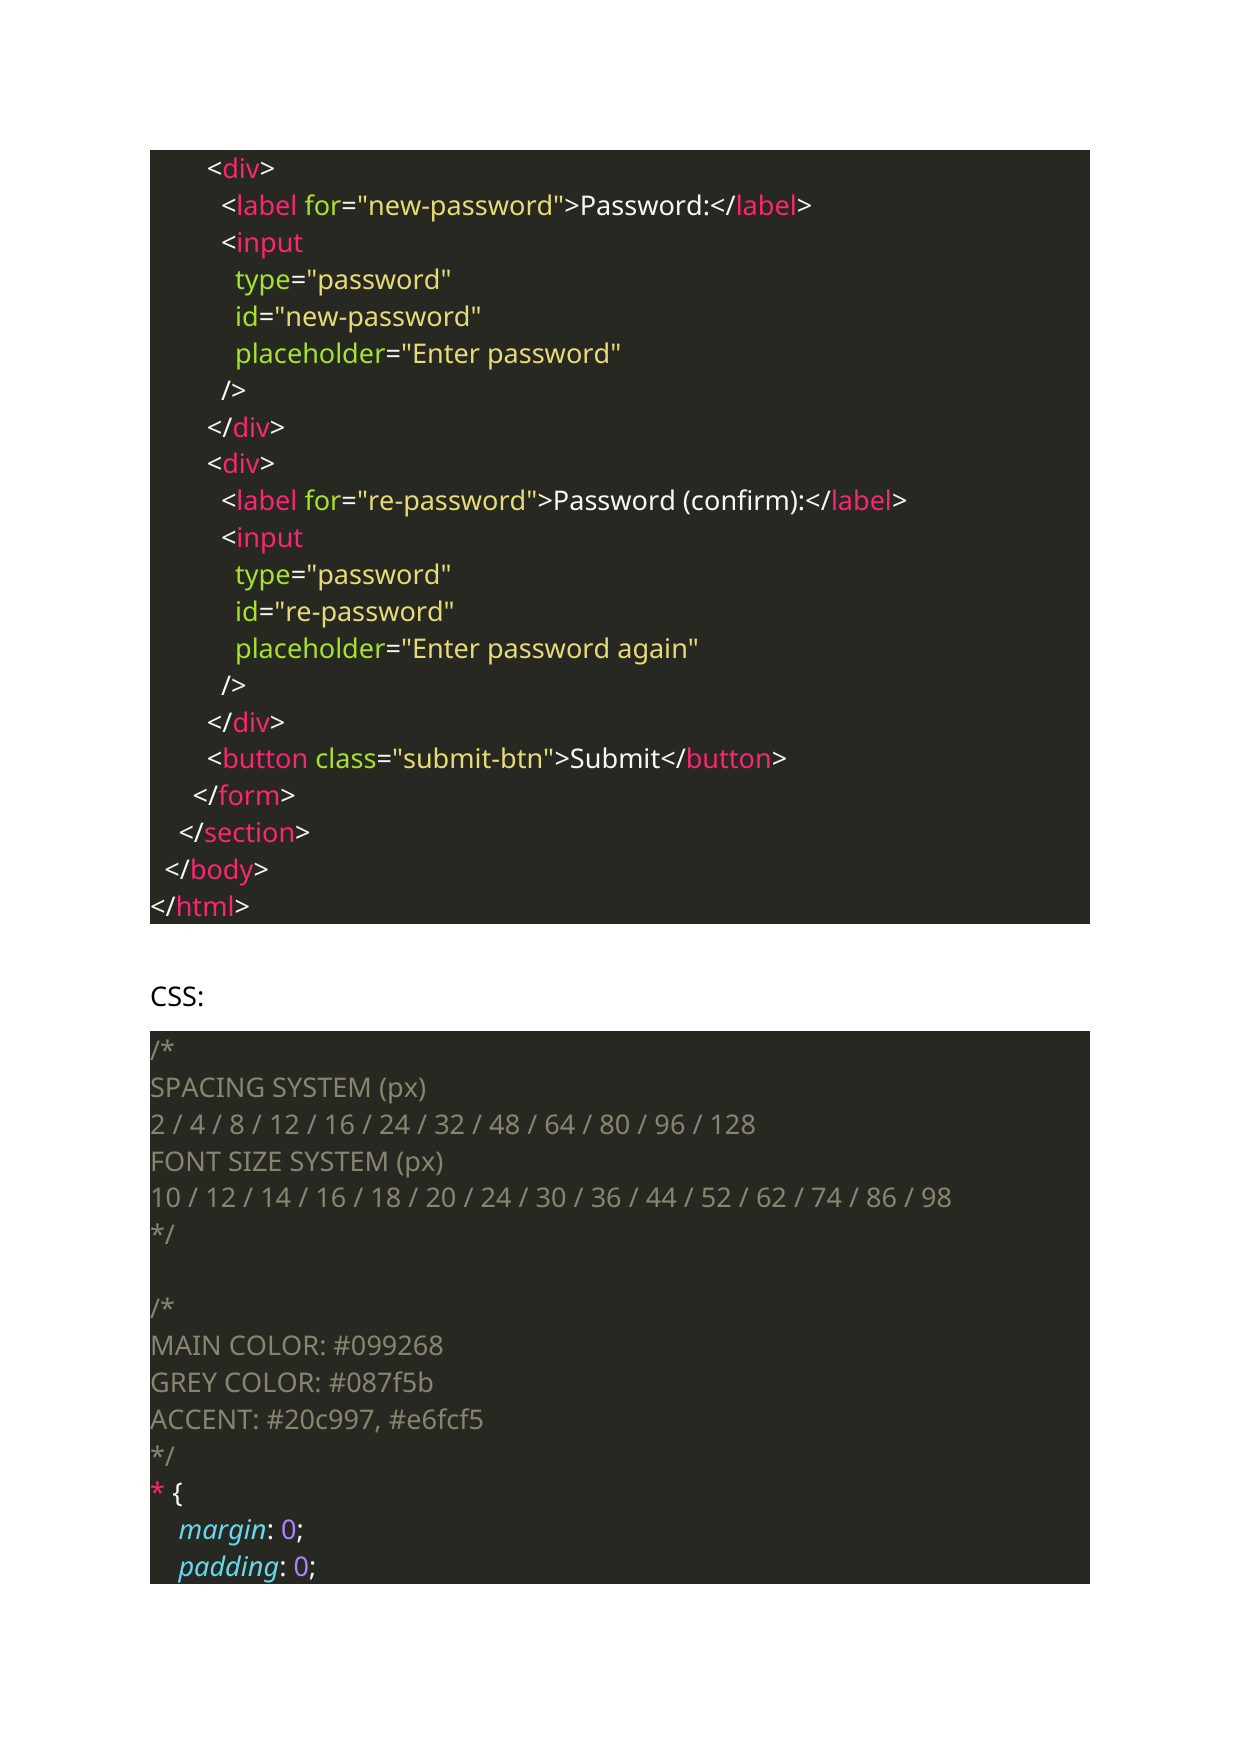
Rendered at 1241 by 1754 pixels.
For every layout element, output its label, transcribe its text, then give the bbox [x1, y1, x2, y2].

text </html> [150, 887, 1090, 924]
text <label for="new-password">Password:</label> [150, 187, 1090, 224]
text <label for="re-password">Password (confirm):</label> [150, 482, 1090, 519]
text placeholder="Enter password" [150, 334, 1090, 371]
text * { [150, 1474, 1090, 1511]
text 10 / 12 / 14 / 16 / 18 / 20 / 24 / 30 / 36 / 44 / 52 / 62 / 74 / 86 / 98 [150, 1179, 1090, 1216]
text <div> [150, 150, 1090, 187]
text id="re-password" [150, 592, 1090, 629]
text padding: 0; [150, 1548, 1090, 1584]
text </section> [150, 814, 1090, 851]
text placeholder="Enter password again" [150, 629, 1090, 666]
text MAIN COLOR: #099268 [150, 1326, 1090, 1363]
text <input [150, 519, 1090, 556]
text /* [150, 1031, 1090, 1068]
text </div> [150, 703, 1090, 740]
text </form> [150, 777, 1090, 814]
text GREY COLOR: #087f5b [150, 1363, 1090, 1400]
text /> [150, 666, 1090, 703]
text */ [150, 1216, 1090, 1253]
text /> [150, 371, 1090, 408]
text 2 / 4 / 8 / 12 / 16 / 24 / 32 / 48 / 64 / 80 / 96 / 128 [150, 1105, 1090, 1142]
text type="password" [150, 261, 1090, 297]
text type="password" [150, 556, 1090, 592]
text ACCENT: #20c997, #e6fcf5 [150, 1400, 1090, 1437]
text </body> [150, 851, 1090, 887]
text <input [150, 224, 1090, 261]
text */ [150, 1437, 1090, 1474]
text </div> [150, 408, 1090, 445]
text margin: 0; [150, 1511, 1090, 1548]
text id="new-password" [150, 297, 1090, 334]
text CSS: [150, 978, 1090, 1015]
text FONT SIZE SYSTEM (px) [150, 1142, 1090, 1179]
text /* [150, 1289, 1090, 1326]
text <button class="submit-btn">Submit</button> [150, 740, 1090, 777]
text <div> [150, 445, 1090, 482]
text SPACING SYSTEM (px) [150, 1068, 1090, 1105]
